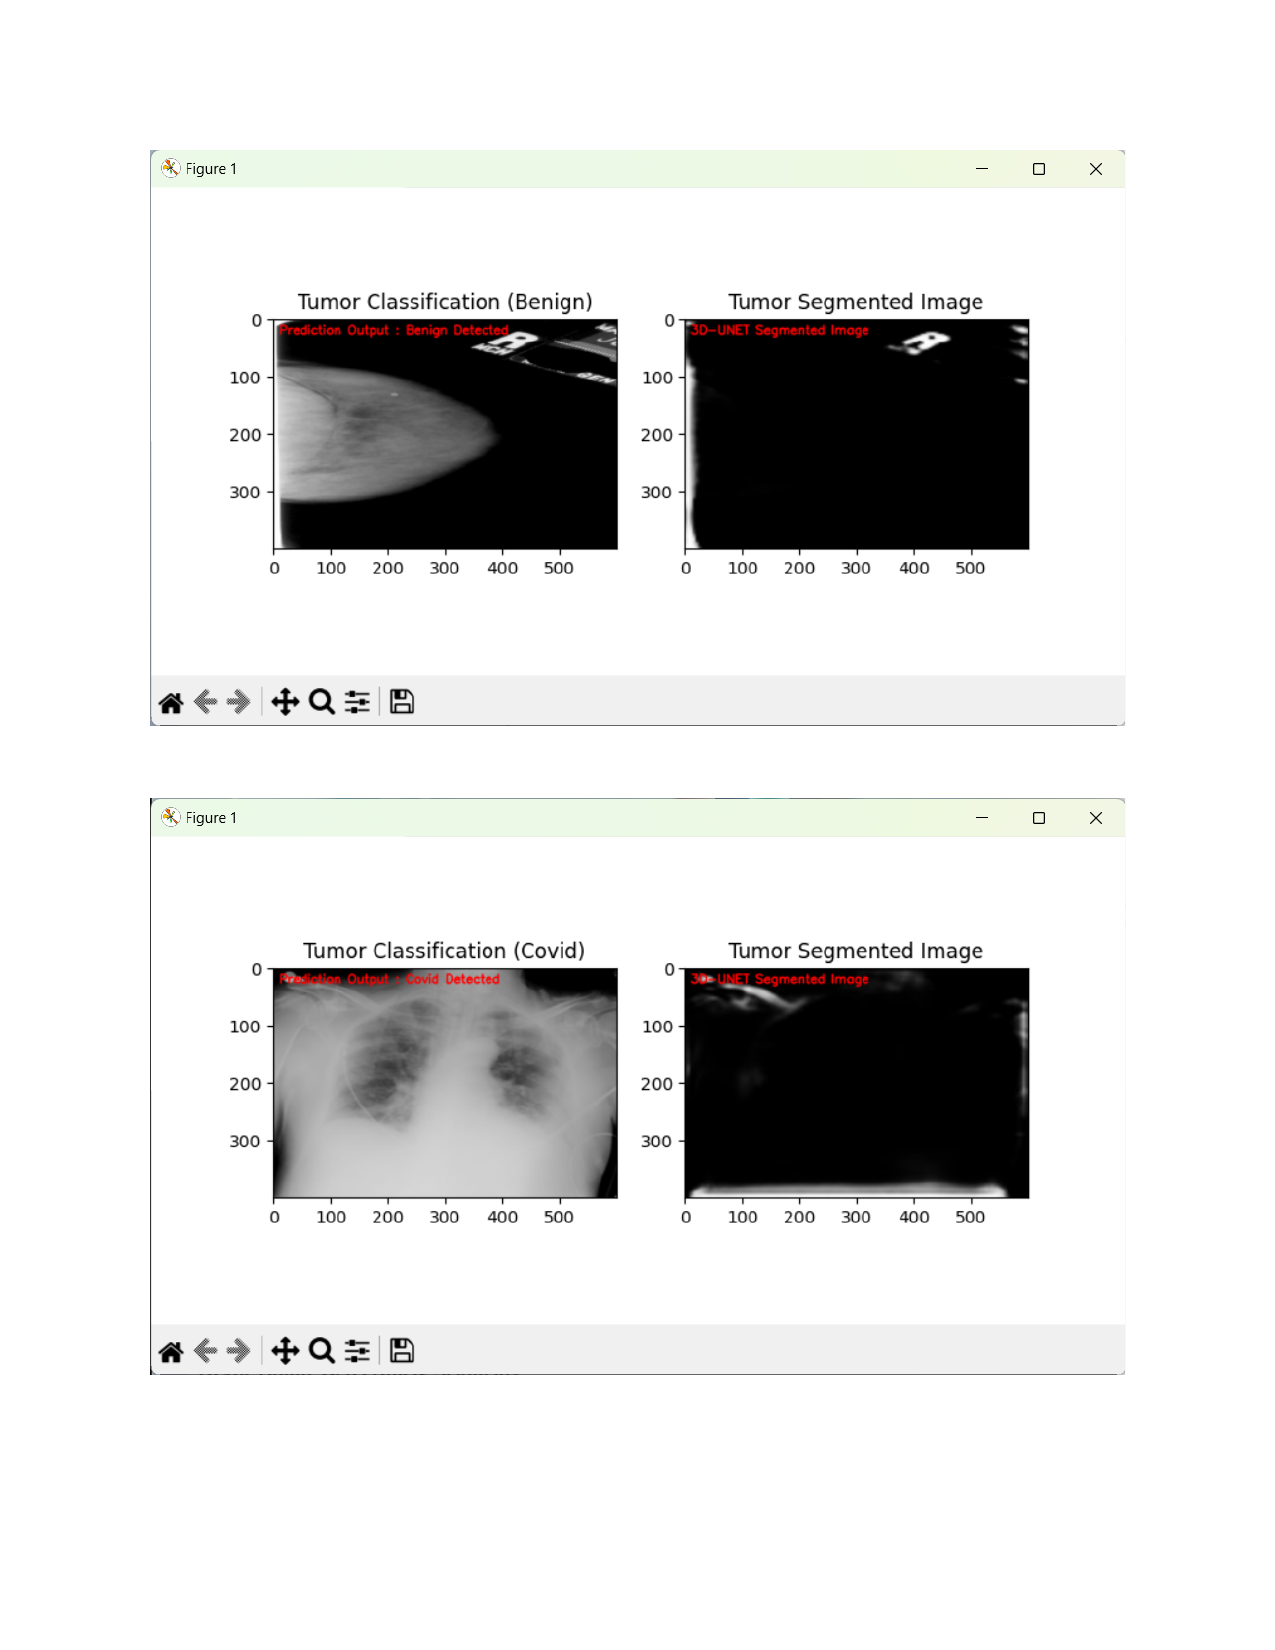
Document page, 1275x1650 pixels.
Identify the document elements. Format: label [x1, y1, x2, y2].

picture [150, 150, 1125, 726]
picture [150, 798, 1125, 1375]
